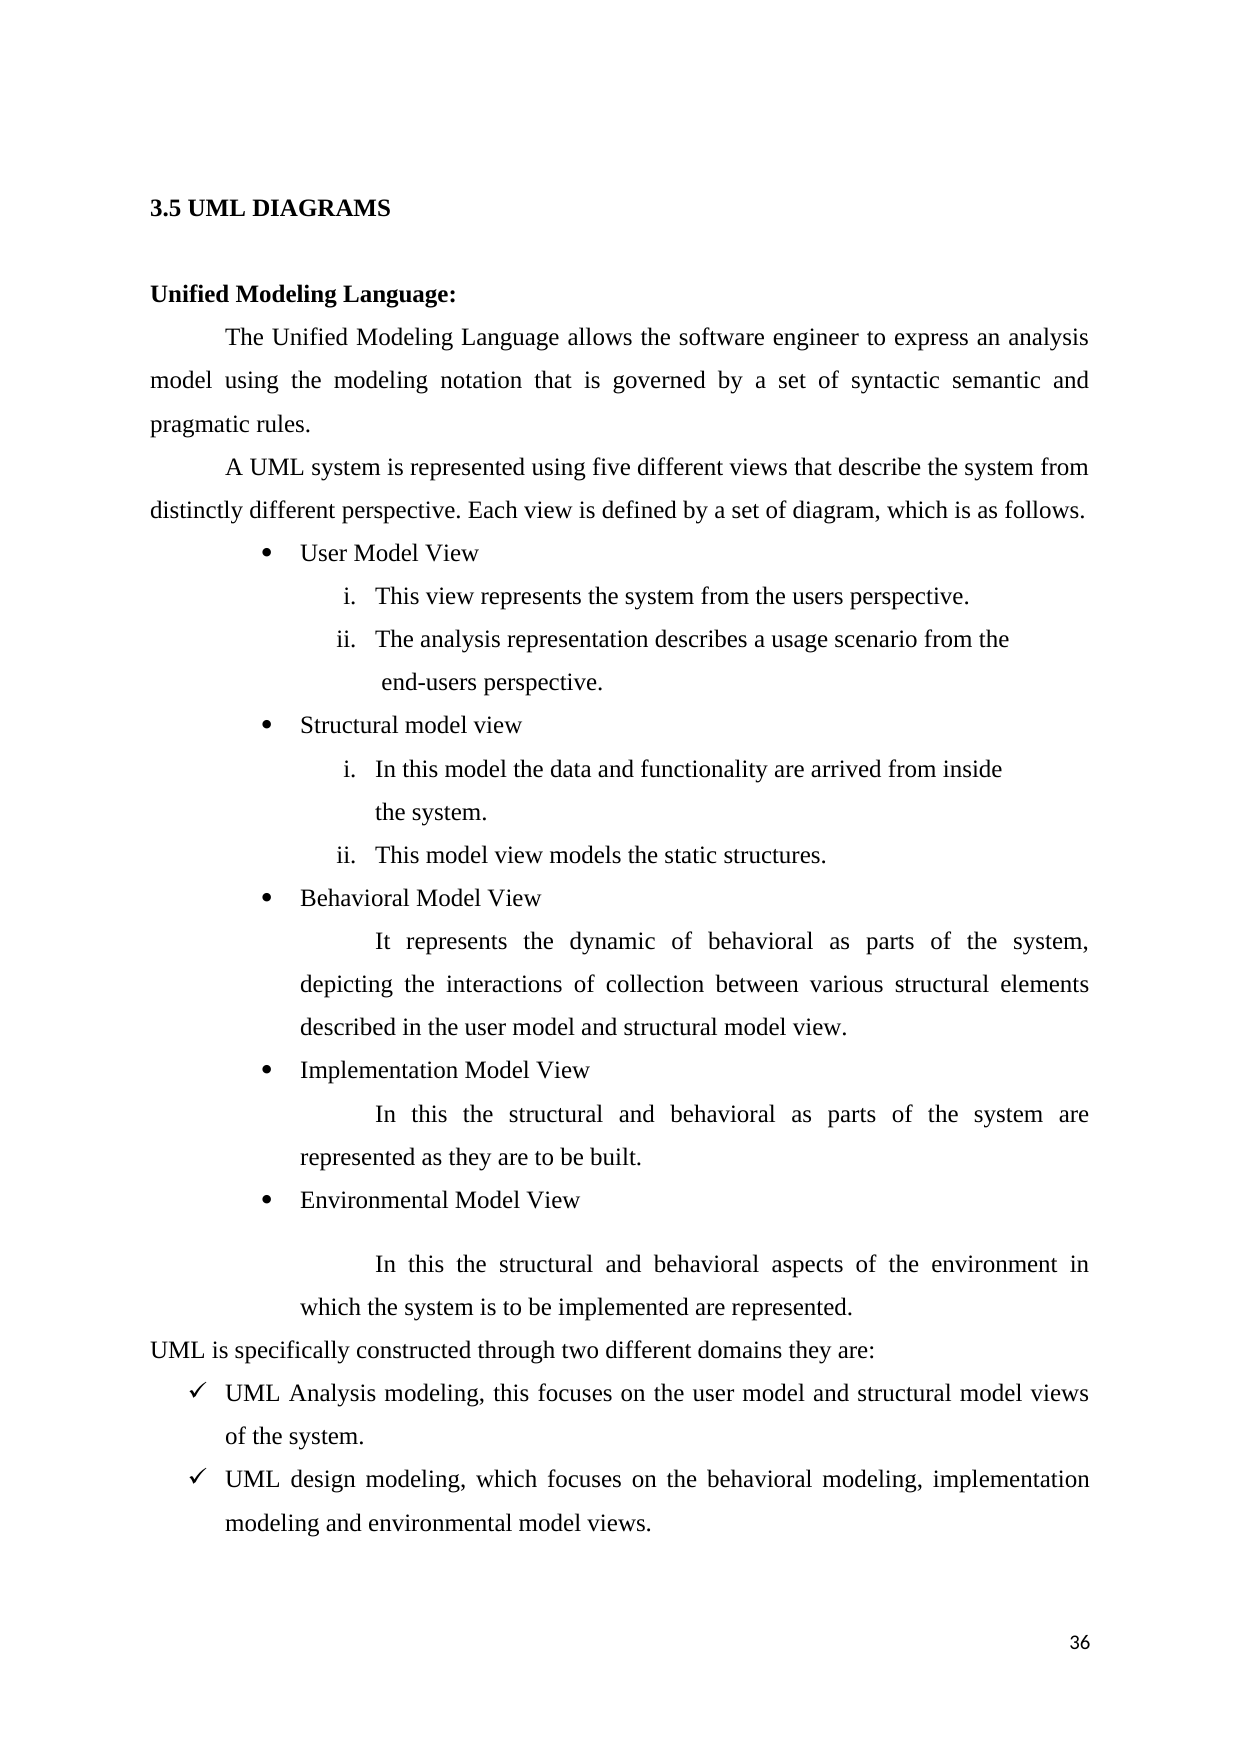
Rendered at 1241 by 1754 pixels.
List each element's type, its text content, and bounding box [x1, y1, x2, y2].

list Behavioral Model View [262, 883, 1090, 912]
list UML design modeling, which focuses on the behavioral modeling, implementation modeling and environmental model views. [187, 1464, 1090, 1536]
text The Unified Modeling Language allows the software engineer to express an analysis model using the modeling notation that is governed by a set of syntactic semantic and pragmatic rules. [150, 322, 1090, 437]
list This view represents the system from the users perspective. [356, 581, 1090, 610]
list Environmental Model View [262, 1185, 1090, 1214]
list This model view models the static structures. [356, 840, 1090, 869]
text In this the structural and behavioral aspects of the environment in which the system is to be implemented are represented. [300, 1249, 1090, 1321]
list Structural model view [262, 711, 1090, 739]
text 3.5 UML DIAGRAMS [150, 193, 1090, 222]
text UML is specifically constructed through two different domains they are: [150, 1335, 1090, 1364]
text It represents the dynamic of behavioral as parts of the system, depicting the interactions of collection between various structural elements described in the user model and structural model view. [300, 926, 1090, 1041]
list In this model the data and functionality are arrived from inside [356, 754, 1090, 782]
list The analysis representation describes a usage scenario from the [356, 624, 1090, 653]
text Unified Modeling Language: [150, 279, 1090, 308]
list UML Analysis modeling, this focuses on the user model and structural model views of the system. [187, 1378, 1090, 1450]
list Implementation Model View [262, 1056, 1090, 1084]
text the system. [375, 797, 1090, 826]
text end-users perspective. [375, 667, 1090, 696]
text In this the structural and behavioral as parts of the system are represented as they are to be built. [300, 1099, 1090, 1171]
text A UML system is represented using five different views that describe the system from distinctly different perspective. Each view is defined by a set of diagram, which is as follows. [150, 452, 1090, 524]
list User Model View [262, 538, 1090, 567]
